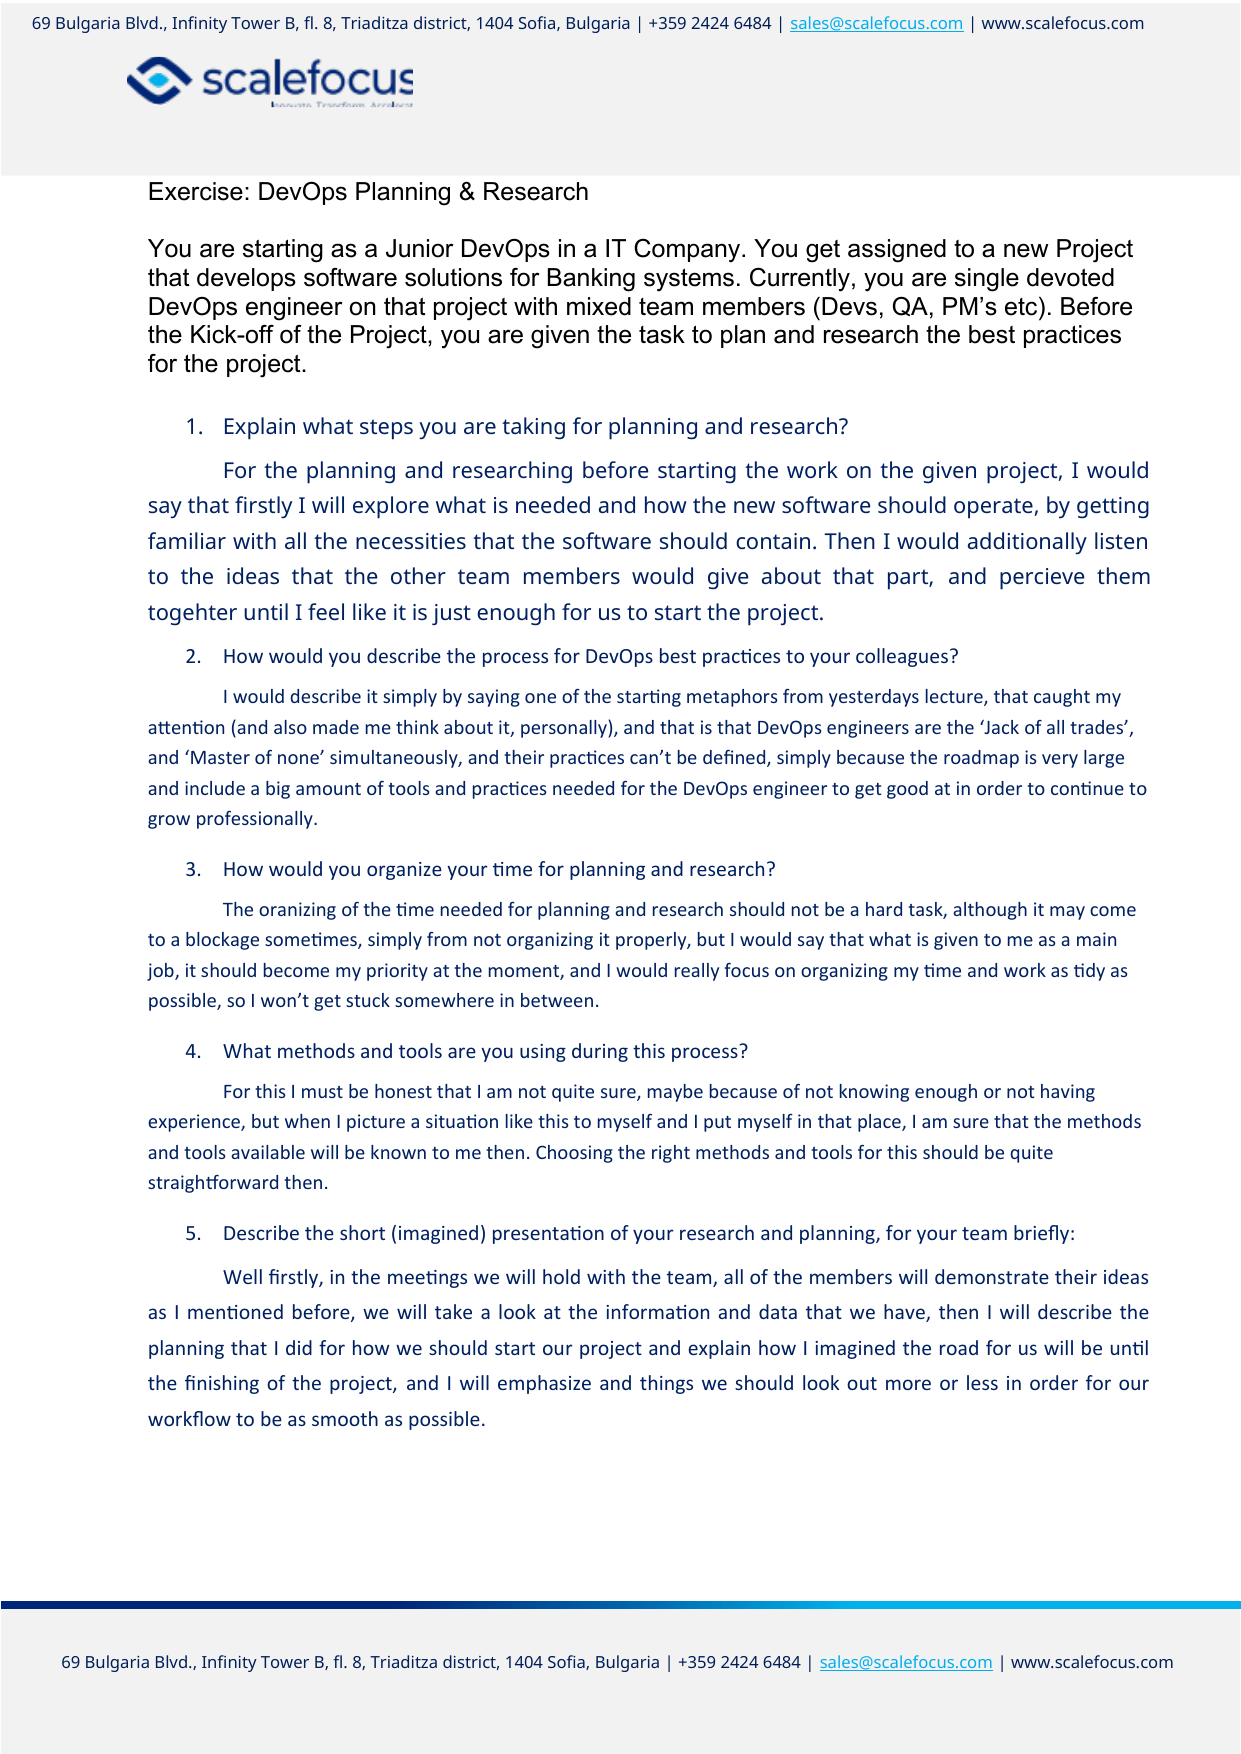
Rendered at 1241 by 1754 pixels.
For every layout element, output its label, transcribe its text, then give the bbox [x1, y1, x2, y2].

list Explain what steps you are taking for planning and research? [185, 406, 1152, 442]
list How would you organize your time for planning and research? [185, 848, 1152, 883]
text You are starting as a Junior DevOps in a IT Company. You get assigned to a new Project that develops software solutions for Banking systems. Currently, you are single devoted DevOps engineer on that project with mixed team members (Devs, QA, PM’s etc). Before the Kick-off of the Project, you are given the task to plan and research the best practices for the project. [148, 234, 1152, 378]
list How would you describe the process for DevOps best practices to your colleagues? [185, 636, 1152, 671]
list What methods and tools are you using during this process? [185, 1030, 1152, 1066]
list For this I must be honest that I am not quite sure, maybe because of not knowing enough or not having experience, but when I picture a situation like this to myself and I put myself in that place, I am sure that the methods and tools available will be known to me then. Choosing the right methods and tools for this should be quite straightforward then. [148, 1078, 1152, 1195]
list The oranizing of the time needed for planning and research should not be a hard task, although it may come to a blockage sometimes, simply from not organizing it properly, but I would say that what is given to me as a main job, it should become my priority at the moment, and I would really focus on organizing my time and work as tidy as possible, so I won’t get stuck somewhere in between. [148, 896, 1152, 1013]
list I would describe it simply by saying one of the starting metaphors from yesterdays lecture, that caught my attention (and also made me think about it, personally), and that is that DevOps engineers are the ‘Jack of all trades’, and ‘Master of none’ simultaneously, and their practices can’t be defined, simply because the roadmap is very large and include a big amount of tools and practices needed for the DevOps engineer to get good at in order to continue to grow professionally. [148, 683, 1152, 831]
text Well firstly, in the meetings we will hold with the team, all of the members will demonstrate their ideas as I mentioned before, we will take a look at the information and data that we have, then I will describe the planning that I did for how we should start our project and explain how I imagined the road for us will be until the finishing of the project, and I will emphasize and things we should look out more or less in order for our workflow to be as smooth as possible. [148, 1256, 1152, 1433]
text Exercise: DevOps Planning & Research [148, 176, 1152, 205]
text For the planning and researching before starting the work on the given project, I would say that firstly I will explore what is needed and how the new software should operate, by getting familiar with all the necessities that the software should contain. Then I would additionally listen to the ideas that the other team members would give about that part, and percieve them togehter until I feel like it is just enough for us to start the project. [148, 450, 1152, 627]
list Describe the short (imagined) presentation of your research and planning, for your team briefly: [185, 1212, 1152, 1248]
